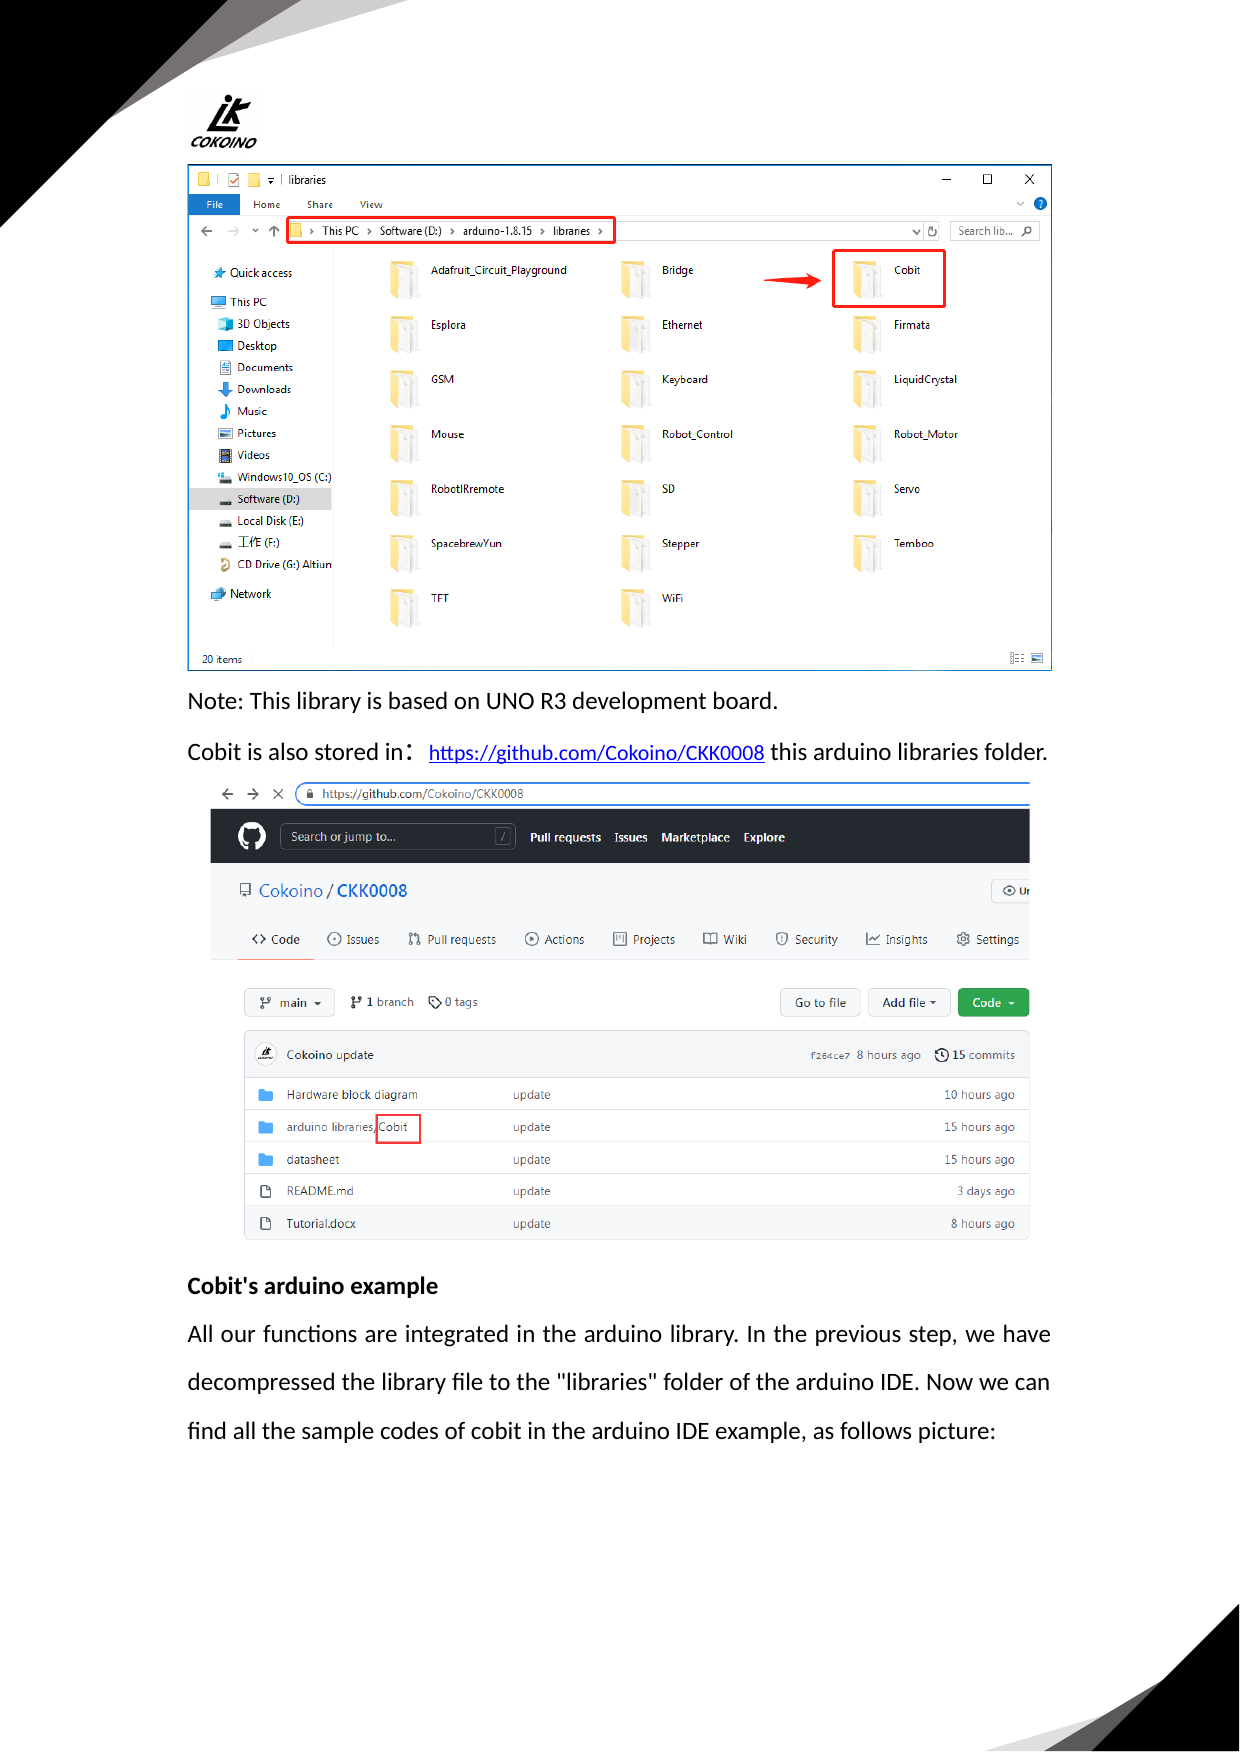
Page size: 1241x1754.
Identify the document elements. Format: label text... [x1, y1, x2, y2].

picture [210, 781, 1030, 1240]
text Cobit's arduino example [187, 1269, 1053, 1302]
text All our functions are integrated in the arduino library. In the previous step, we have decompressed the library file to the "libraries" folder of the arduino IDE. Now we can find all the sample codes of cobit in the arduino IDE example, as follows picture: [187, 1317, 1053, 1447]
picture [187, 164, 1052, 671]
text Note: This library is based on UNO R3 development board. [187, 684, 1053, 717]
picture [187, 90, 259, 153]
text Cobit is also stored in：https://github.com/Cokoino/CKK0008 this arduino libraries folder. [187, 717, 1053, 782]
